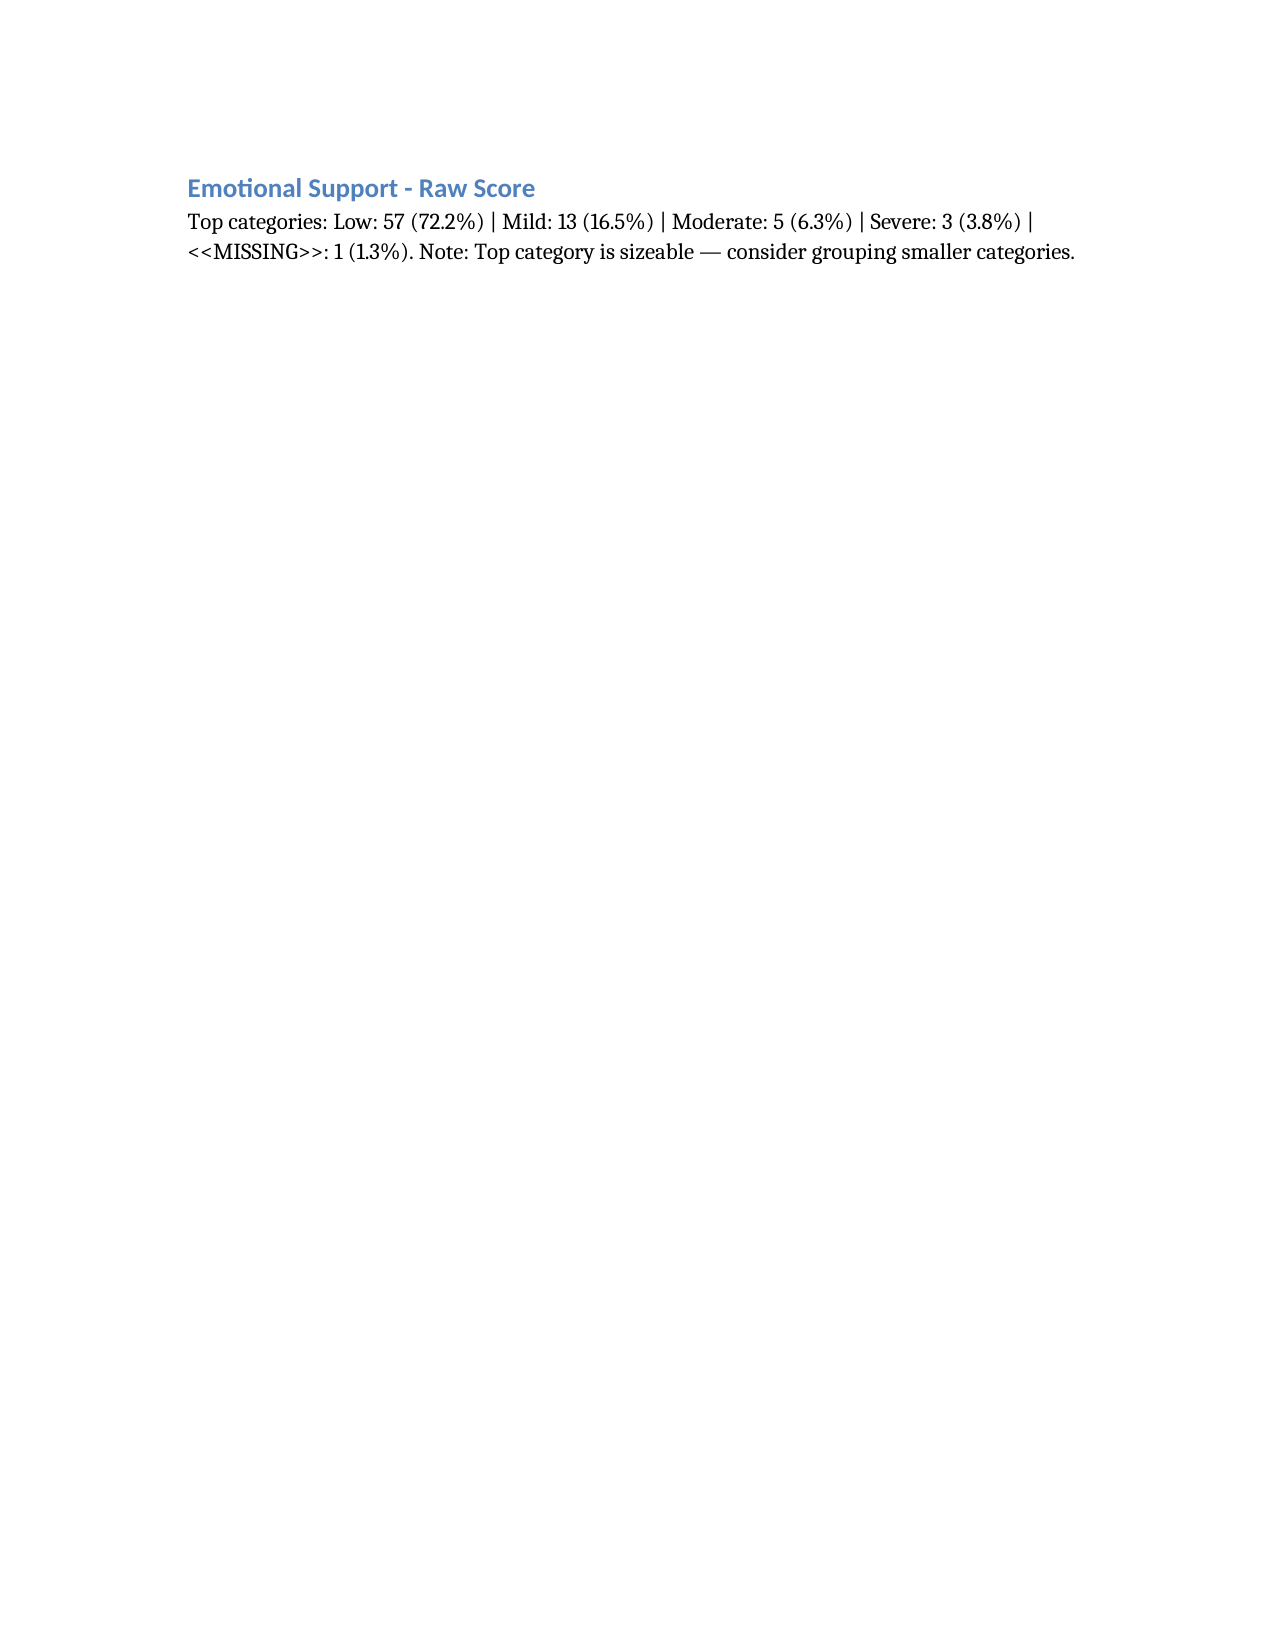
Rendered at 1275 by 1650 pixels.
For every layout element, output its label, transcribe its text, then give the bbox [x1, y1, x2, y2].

subtitle Emotional Support - Raw Score [187, 171, 1087, 204]
text Top categories: Low: 57 (72.2%) | Mild: 13 (16.5%) | Moderate: 5 (6.3%) | Severe: 3 (3.8%) | <<MISSING>>: 1 (1.3%). Note: Top category is sizeable — consider grouping smaller categories. [187, 209, 1087, 265]
